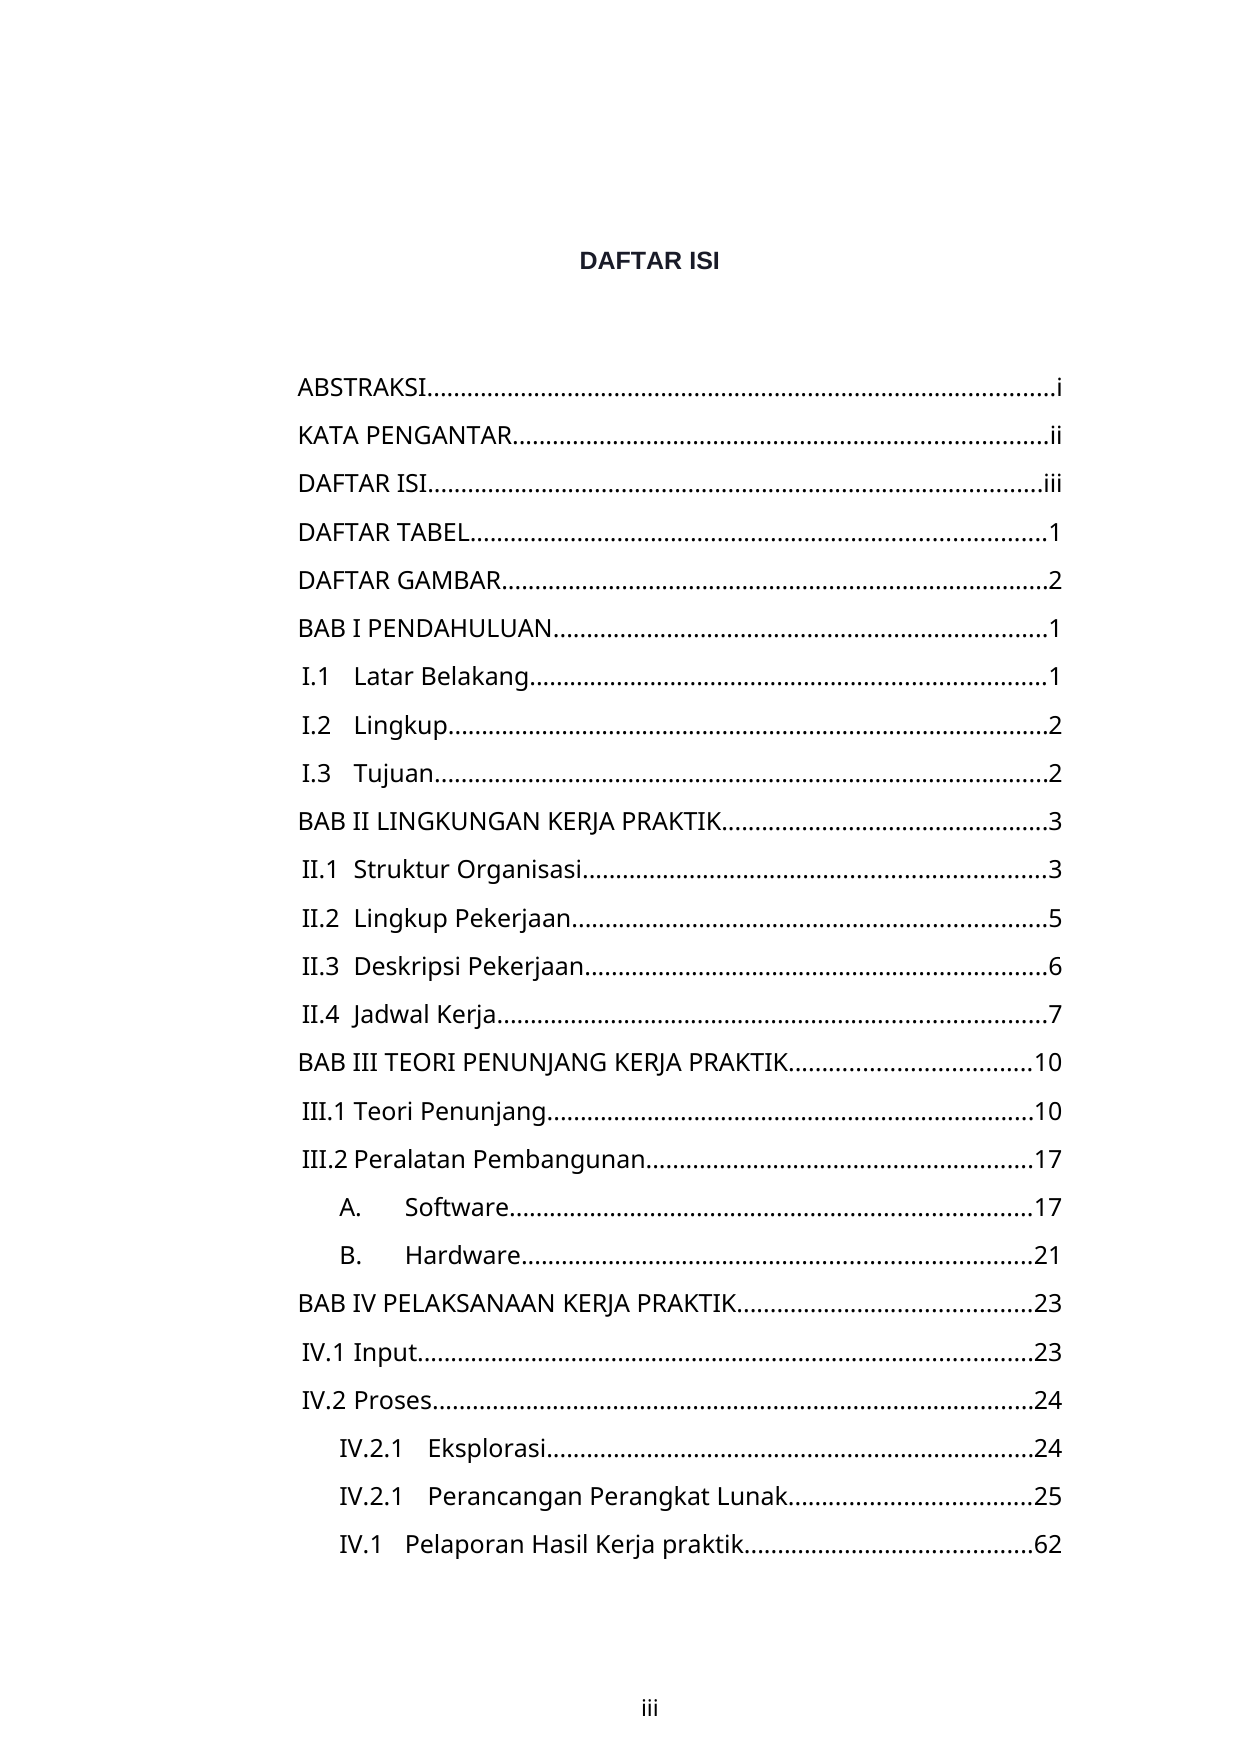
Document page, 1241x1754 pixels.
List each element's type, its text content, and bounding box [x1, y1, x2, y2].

subtitle DAFTAR ISI [236, 246, 1063, 275]
